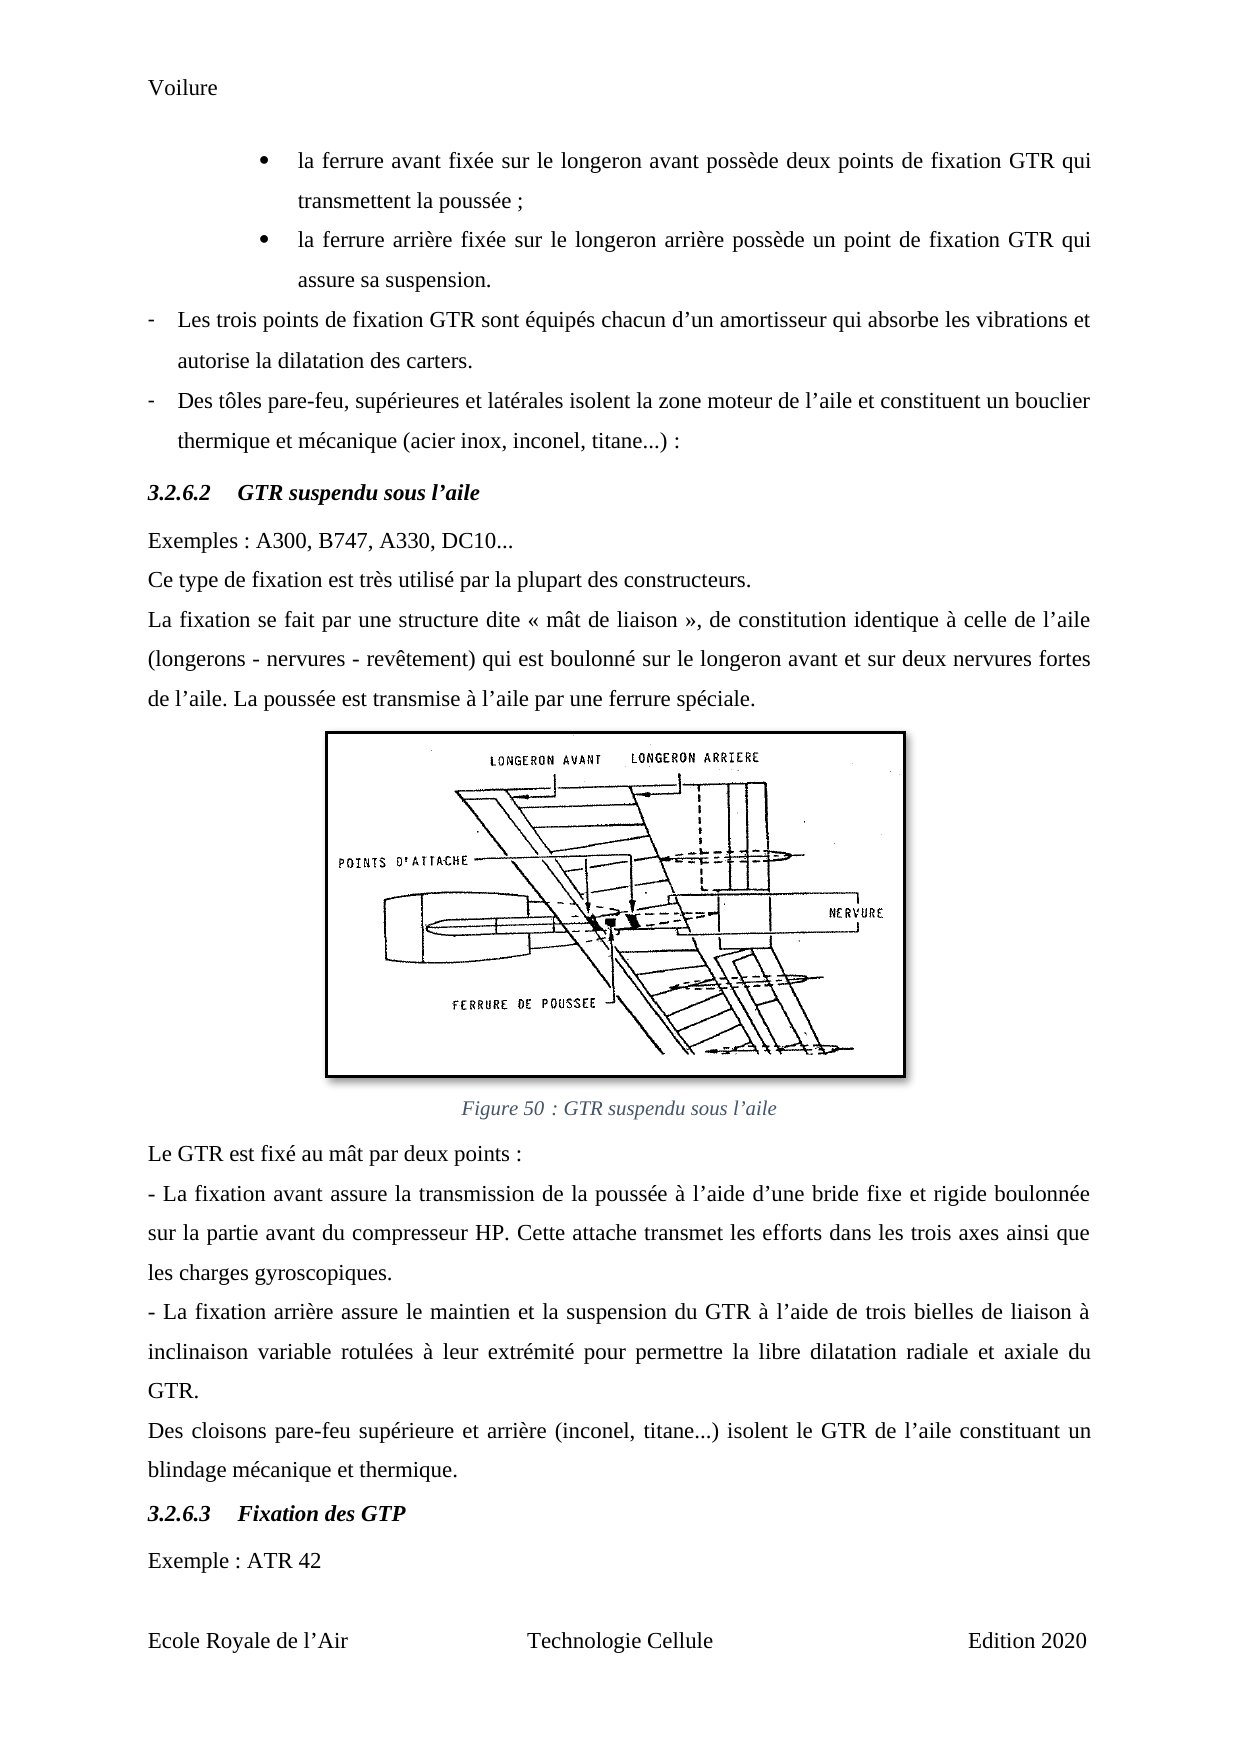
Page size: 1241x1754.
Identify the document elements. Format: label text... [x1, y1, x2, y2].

text Figure 50 : GTR suspendu sous l’aile [148, 1095, 1093, 1119]
list la ferrure avant fixée sur le longeron avant possède deux points de fixation GTR qui transmettent la poussée ; [260, 148, 1093, 213]
subtitle Fixation des GTP [148, 1500, 1093, 1526]
subtitle GTR suspendu sous l’aile [148, 479, 1093, 506]
text Les trois points de fixation GTR sont équipés chacun d’un amortisseur qui absorbe les vibrations et autorise la dilatation des carters. [148, 306, 1093, 373]
text Le GTR est fixé au mât par deux points : [148, 1140, 1093, 1167]
text - La fixation arrière assure le maintien et la suspension du GTR à l’aide de trois bielles de liaison à inclinaison variable rotulées à leur extrémité pour permettre la libre dilatation radiale et axiale du GTR. [148, 1298, 1093, 1403]
text - La fixation avant assure la transmission de la poussée à l’aide d’une bride fixe et rigide boulonnée sur la partie avant du compresseur HP. Cette attache transmet les efforts dans les trois axes ainsi que les charges gyroscopiques. [148, 1180, 1093, 1285]
text La fixation se fait par une structure dite « mât de liaison », de constitution identique à celle de l’aile (longerons - nervures - revêtement) qui est boulonné sur le longeron avant et sur deux nervures fortes de l’aile. La poussée est transmise à l’aile par une ferrure spéciale. [148, 606, 1093, 711]
text Des cloisons pare-feu supérieure et arrière (inconel, titane...) isolent le GTR de l’aile constituant un blindage mécanique et thermique. [148, 1417, 1093, 1482]
list la ferrure arrière fixée sur le longeron arrière possède un point de fixation GTR qui assure sa suspension. [260, 227, 1093, 292]
text Exemple : ATR 42 [148, 1548, 1093, 1574]
text Exemples : A300, B747, A330, DC10... [148, 527, 1093, 553]
text Des tôles pare-feu, supérieures et latérales isolent la zone moteur de l’aile et constituent un bouclier thermique et mécanique (acier inox, inconel, titane...) : [148, 386, 1093, 454]
text Ce type de fixation est très utilisé par la plupart des constructeurs. [148, 567, 1093, 593]
